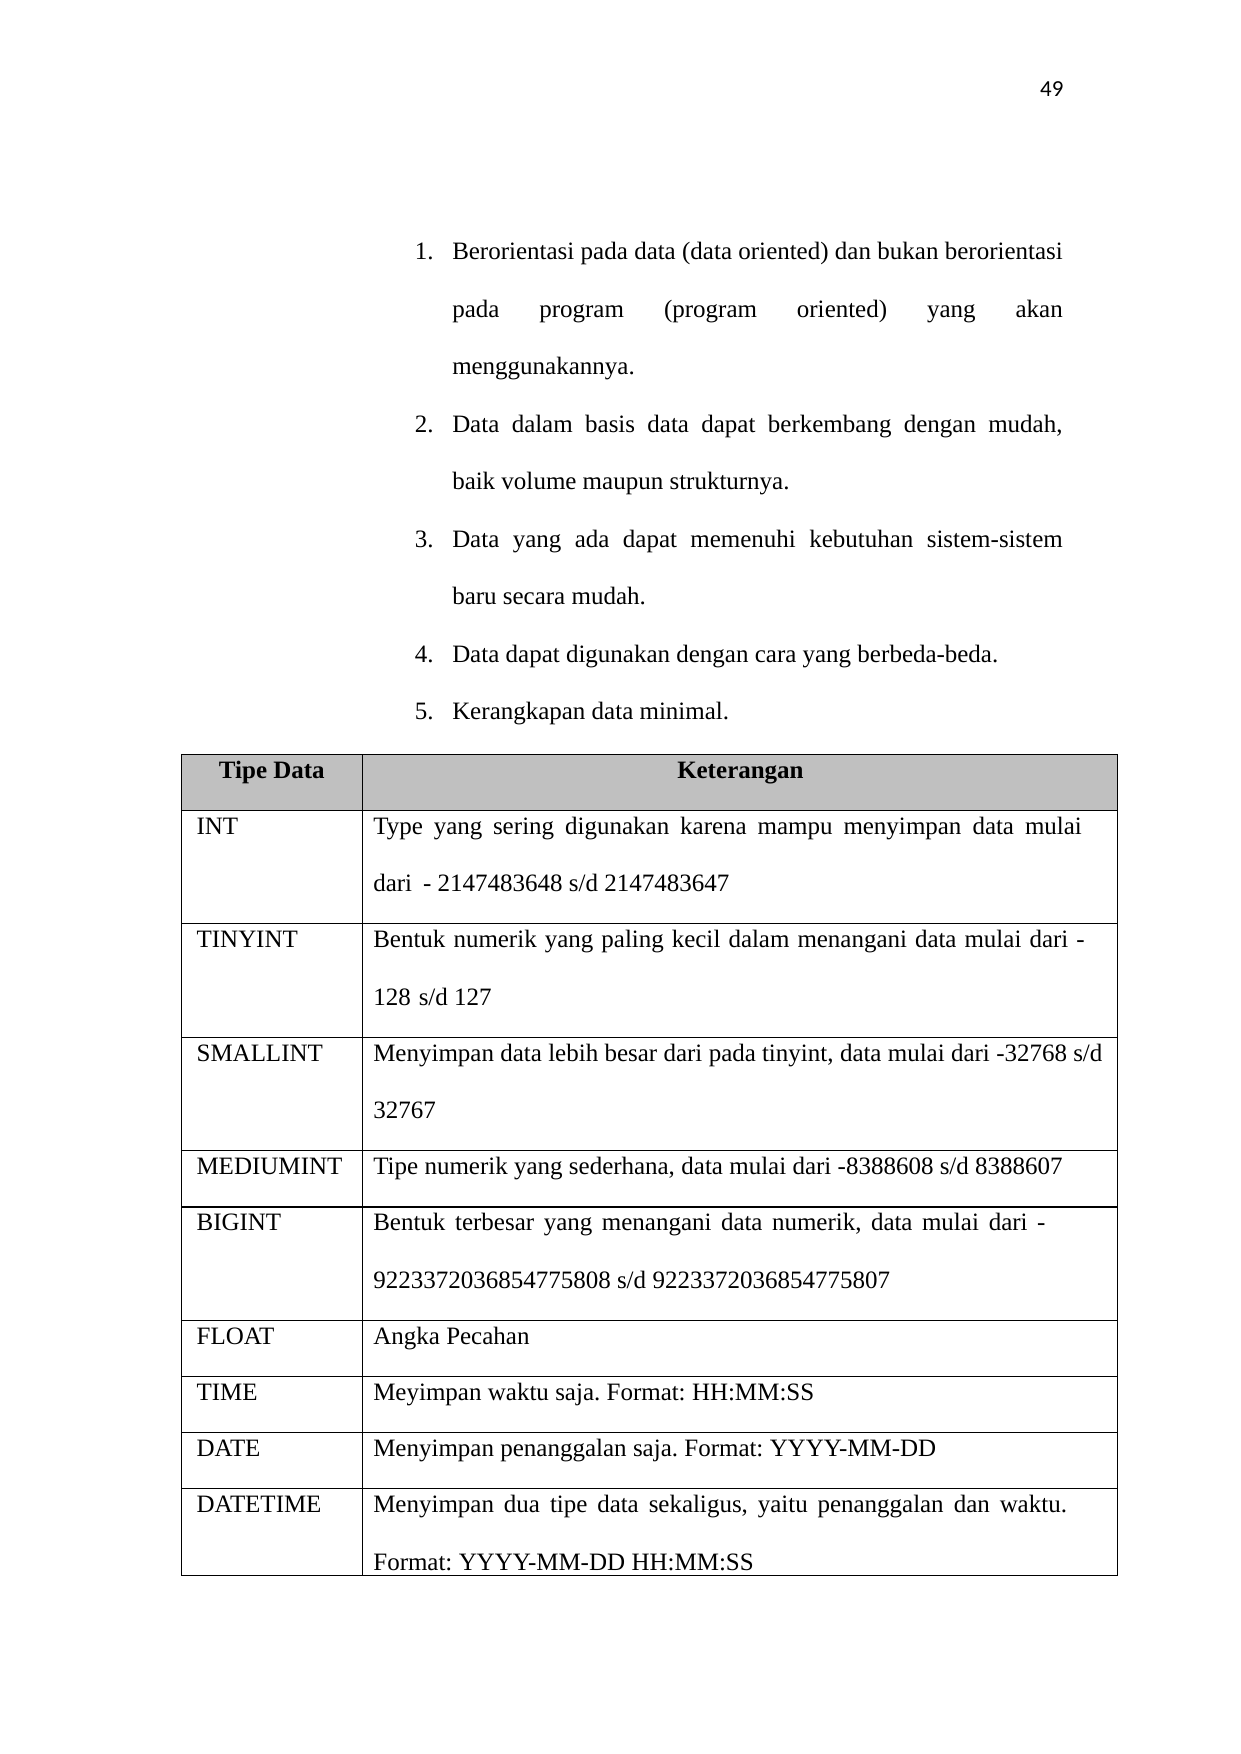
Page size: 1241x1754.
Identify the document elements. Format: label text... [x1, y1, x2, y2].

subtitle Data yang ada dapat memenuhi kebutuhan sistem-sistem baru secara mudah. [414, 524, 1063, 610]
table_cell TINYINT [182, 924, 362, 1037]
table_cell Menyimpan data lebih besar dari pada tinyint, data mulai dari -32768 s/d 32767 [363, 1038, 1117, 1150]
table_cell DATE [182, 1433, 362, 1488]
subtitle Data dalam basis data dapat berkembang dengan mudah, baik volume maupun strukturnya. [414, 409, 1063, 495]
table_cell Angka Pecahan [363, 1321, 1117, 1376]
table_cell BIGINT [182, 1208, 362, 1320]
table_cell Tipe numerik yang sederhana, data mulai dari -8388608 s/d 8388607 [363, 1151, 1117, 1206]
subtitle Data dapat digunakan dengan cara yang berbeda-beda. [414, 639, 1063, 667]
subtitle Berorientasi pada data (data oriented) dan bukan berorientasi pada program (program oriented) yang akan menggunakannya. [414, 236, 1063, 380]
table_cell Bentuk numerik yang paling kecil dalam menangani data mulai dari -128 s/d 127 [363, 924, 1117, 1037]
list Kerangkapan data minimal. [414, 696, 1063, 725]
table_cell SMALLINT [182, 1038, 362, 1150]
table_cell DATETIME [182, 1489, 362, 1575]
table_cell Menyimpan penanggalan saja. Format: YYYY-MM-DD [363, 1433, 1117, 1488]
table_header Keterangan [363, 755, 1117, 810]
table_header Tipe Data [182, 755, 362, 810]
table_cell Meyimpan waktu saja. Format: HH:MM:SS [363, 1377, 1117, 1432]
table_cell Bentuk terbesar yang menangani data numerik, data mulai dari - 9223372036854775808 s/d 9223372036854775807 [363, 1208, 1117, 1320]
table_cell Menyimpan dua tipe data sekaligus, yaitu penanggalan dan waktu. Format: YYYY-MM-DD HH:MM:SS [363, 1489, 1117, 1575]
table_cell Type yang sering digunakan karena mampu menyimpan data mulai dari - 2147483648 s/d 2147483647 [363, 811, 1117, 923]
table_cell TIME [182, 1377, 362, 1432]
table_cell MEDIUMINT [182, 1151, 362, 1206]
table_cell INT [182, 811, 362, 923]
table_cell FLOAT [182, 1321, 362, 1376]
